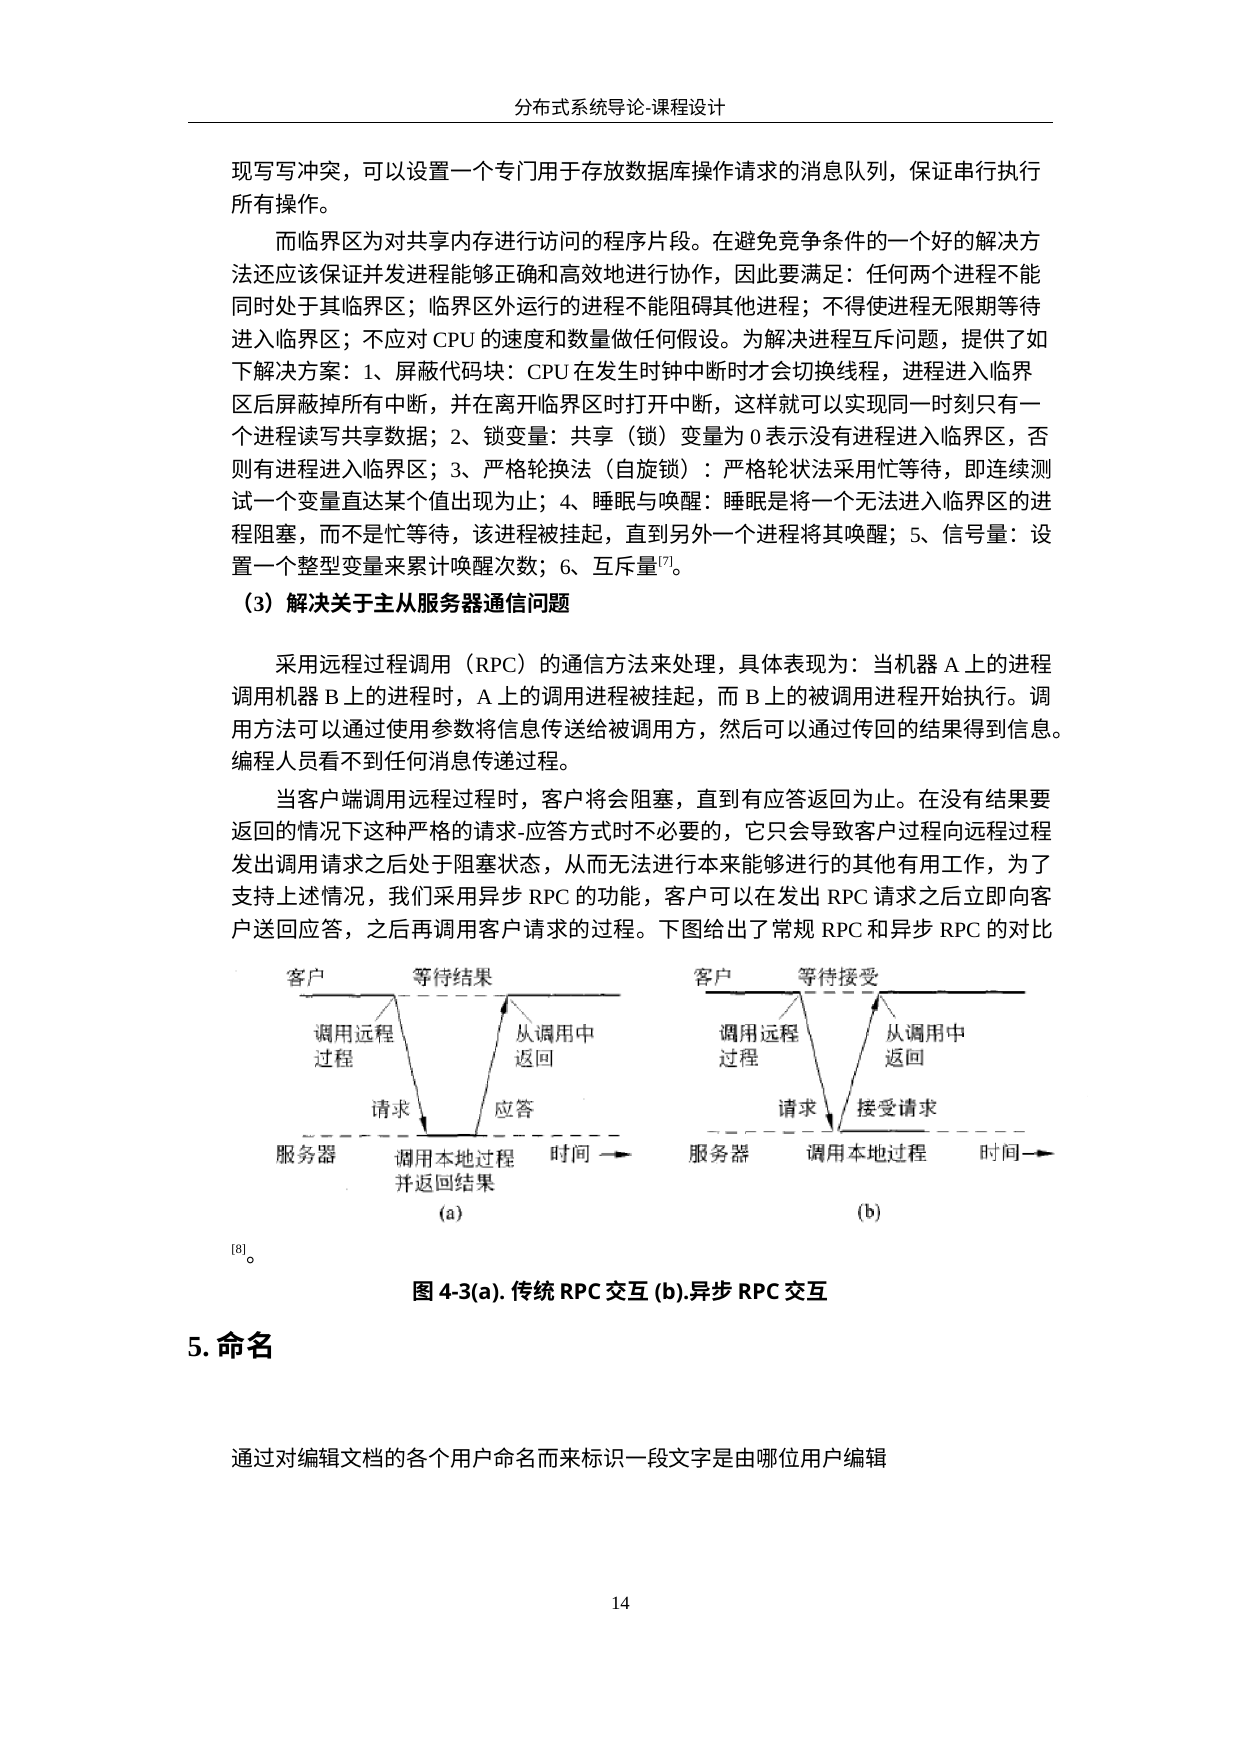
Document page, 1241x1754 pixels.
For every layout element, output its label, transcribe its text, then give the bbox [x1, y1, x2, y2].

picture [221, 953, 1088, 1230]
text 采用远程过程调用（RPC）的通信方法来处理，具体表现为：当机器A上的进程调用机器B上的进程时，A上的调用进程被挂起，而B上的被调用进程开始执行。调用方法可以通过使用参数将信息传送给被调用方，然后可以通过传回的结果得到信息。编程人员看不到任何消息传递过程。 [231, 646, 1053, 776]
subtitle （3）解决关于主从服务器通信问题 [231, 586, 1053, 618]
text 而临界区为对共享内存进行访问的程序片段。在避免竞争条件的一个好的解决方法还应该保证并发进程能够正确和高效地进行协作，因此要满足：任何两个进程不能同时处于其临界区；临界区外运行的进程不能阻碍其他进程；不得使进程无限期等待进入临界区；不应对CPU的速度和数量做任何假设。为解决进程互斥问题，提供了如下解决方案：1、屏蔽代码块：CPU在发生时钟中断时才会切换线程，进程进入临界区后屏蔽掉所有中断，并在离开临界区时打开中断，这样就可以实现同一时刻只有一个进程读写共享数据；2、锁变量：共享（锁）变量为0表示没有进程进入临界区，否则有进程进入临界区；3、严格轮换法（自旋锁）：严格轮状法采用忙等待，即连续测试一个变量直达某个值出现为止；4、睡眠与唤醒：睡眠是将一个无法进入临界区的进程阻塞，而不是忙等待，该进程被挂起，直到另外一个进程将其唤醒；5、信号量：设置一个整型变量来累计唤醒次数；6、互斥量[7]。 [231, 224, 1053, 581]
text 图4-3(a). 传统RPC交互 (b).异步RPC交互 [187, 1273, 1053, 1306]
subtitle 5. 命名 [187, 1311, 1053, 1376]
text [231, 154, 1053, 219]
text 通过对编辑文档的各个用户命名而来标识一段文字是由哪位用户编辑 [187, 1440, 1053, 1473]
text 当客户端调用远程过程时，客户将会阻塞，直到有应答返回为止。在没有结果要返回的情况下这种严格的请求-应答方式时不必要的，它只会导致客户过程向远程过程发出调用请求之后处于阻塞状态，从而无法进行本来能够进行的其他有用工作，为了支持上述情况，我们采用异步RPC的功能，客户可以在发出RPC请求之后立即向客户送回应答，之后再调用客户请求的过程。下图给出了常规RPC和异步RPC的对比[8]。 [231, 1230, 1053, 1269]
text 当客户端调用远程过程时，客户将会阻塞，直到有应答返回为止。在没有结果要返回的情况下这种严格的请求-应答方式时不必要的，它只会导致客户过程向远程过程发出调用请求之后处于阻塞状态，从而无法进行本来能够进行的其他有用工作，为了支持上述情况，我们采用异步RPC的功能，客户可以在发出RPC请求之后立即向客户送回应答，之后再调用客户请求的过程。下图给出了常规RPC和异步RPC的对比[8]。 [231, 781, 1053, 953]
